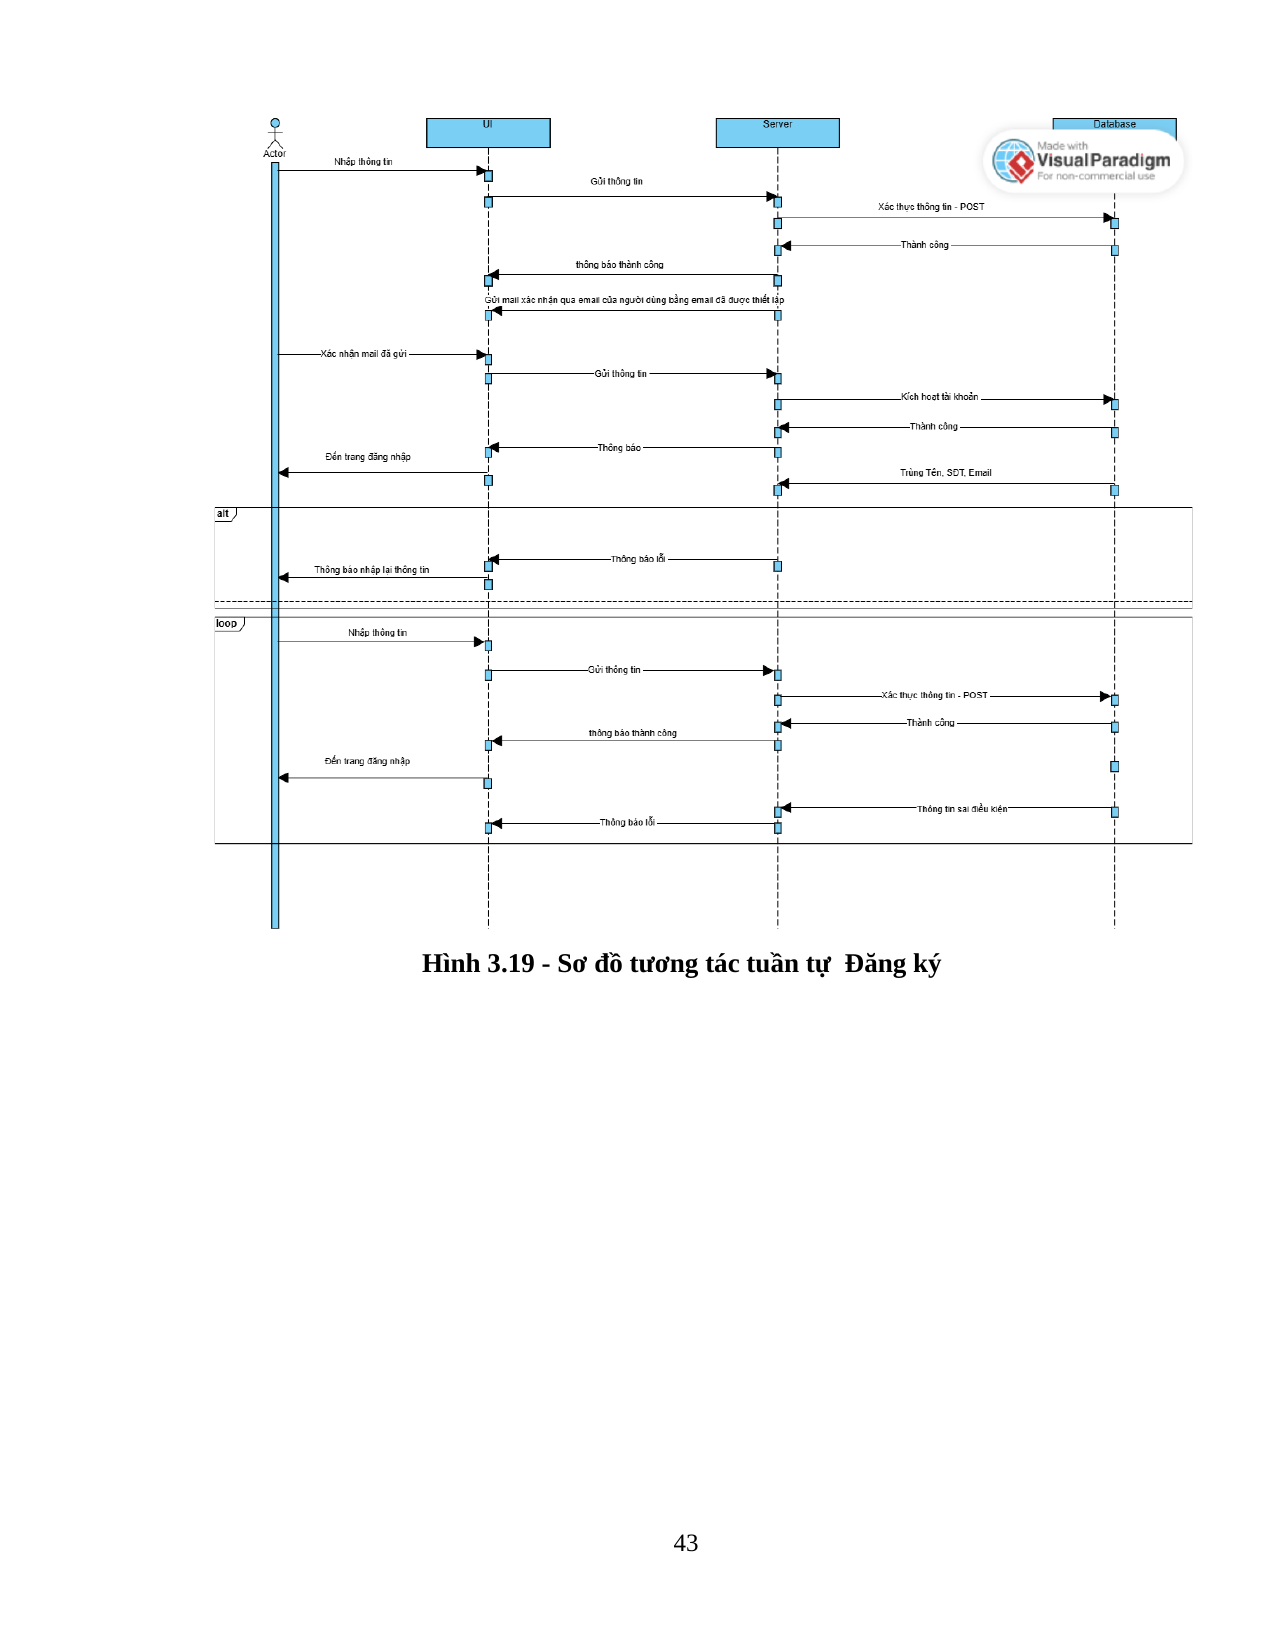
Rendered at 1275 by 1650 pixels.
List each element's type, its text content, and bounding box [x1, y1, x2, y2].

text Hình 3.19 - Sơ đồ tương tác tuần tự Đăng ký [207, 947, 1157, 979]
picture [214, 118, 1193, 929]
